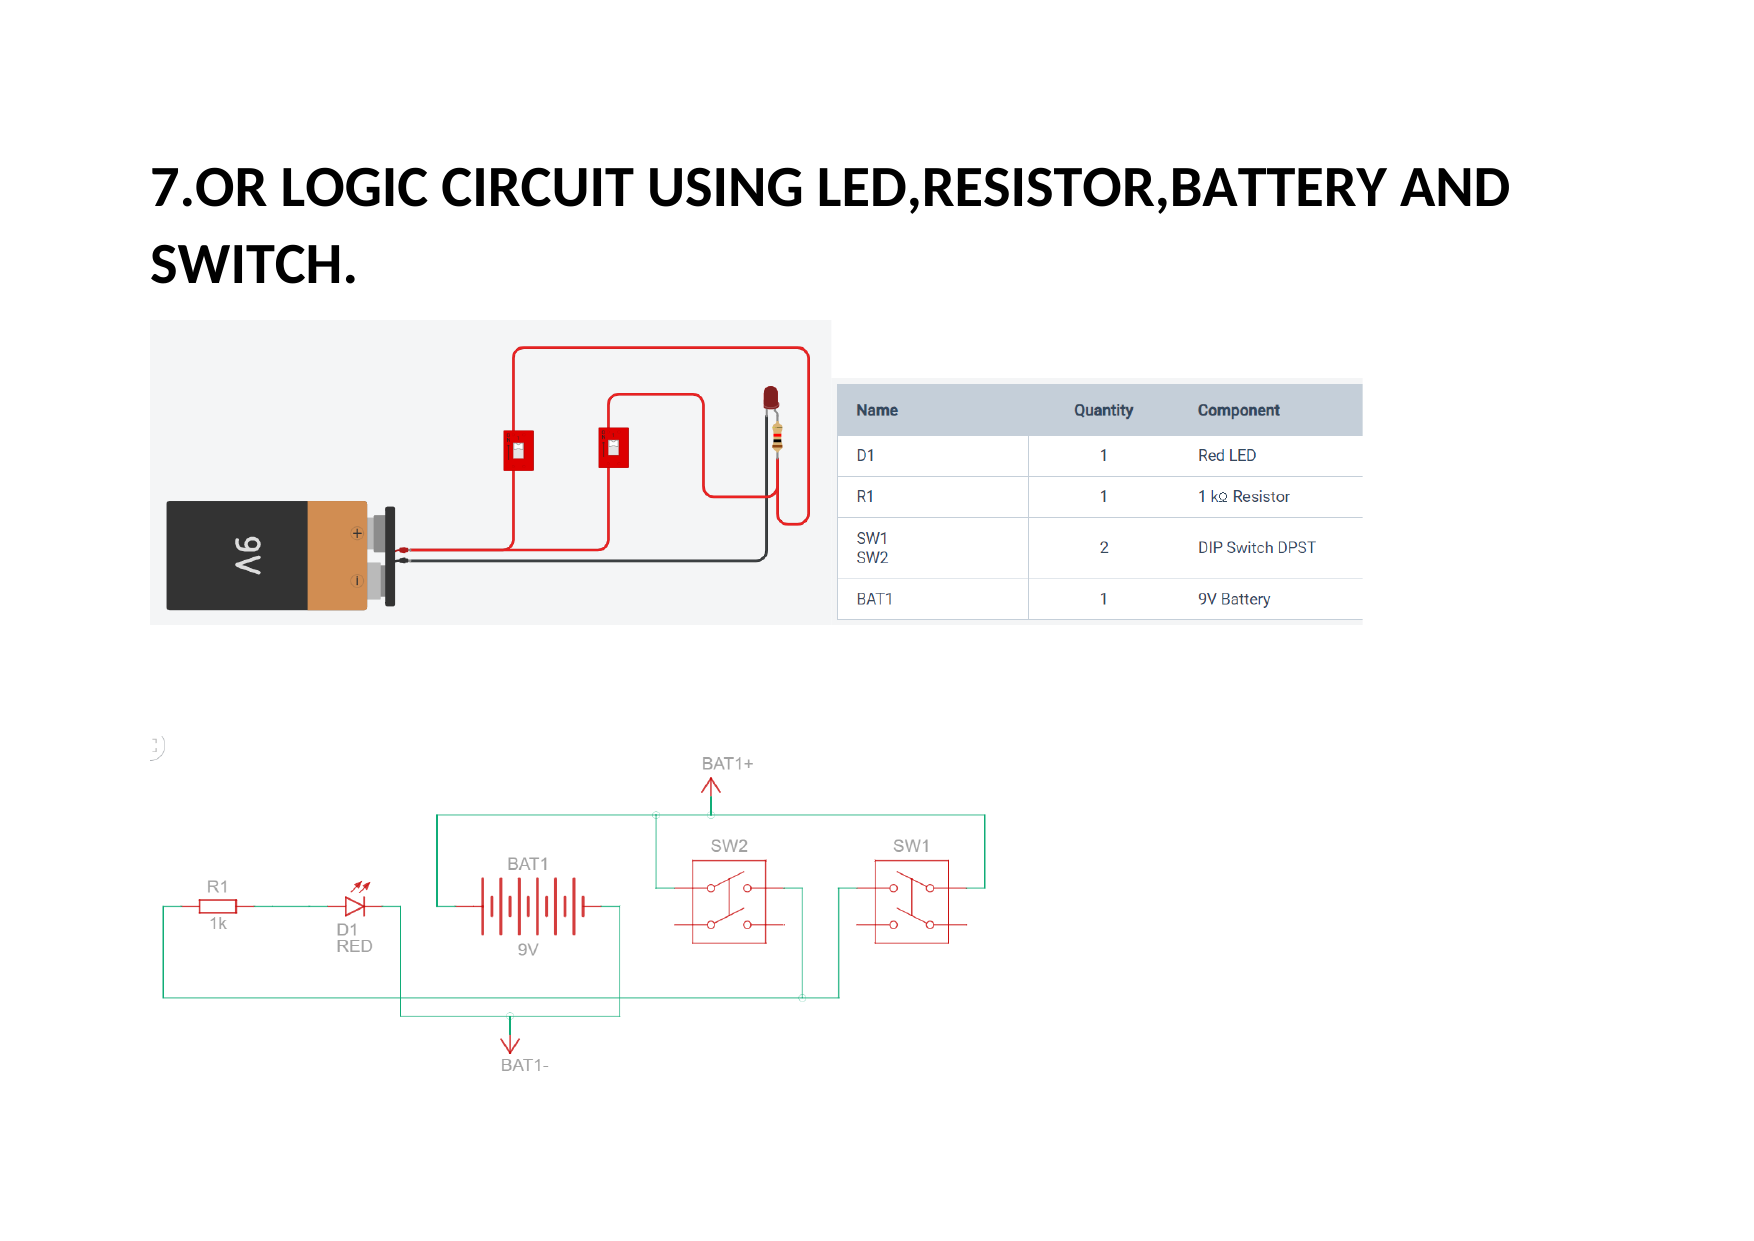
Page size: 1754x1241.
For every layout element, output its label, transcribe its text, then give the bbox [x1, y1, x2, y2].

picture [150, 736, 1001, 1081]
picture [150, 320, 1363, 625]
text 7.OR LOGIC CIRCUIT USING LED,RESISTOR,BATTERY AND SWITCH. [150, 150, 1604, 298]
